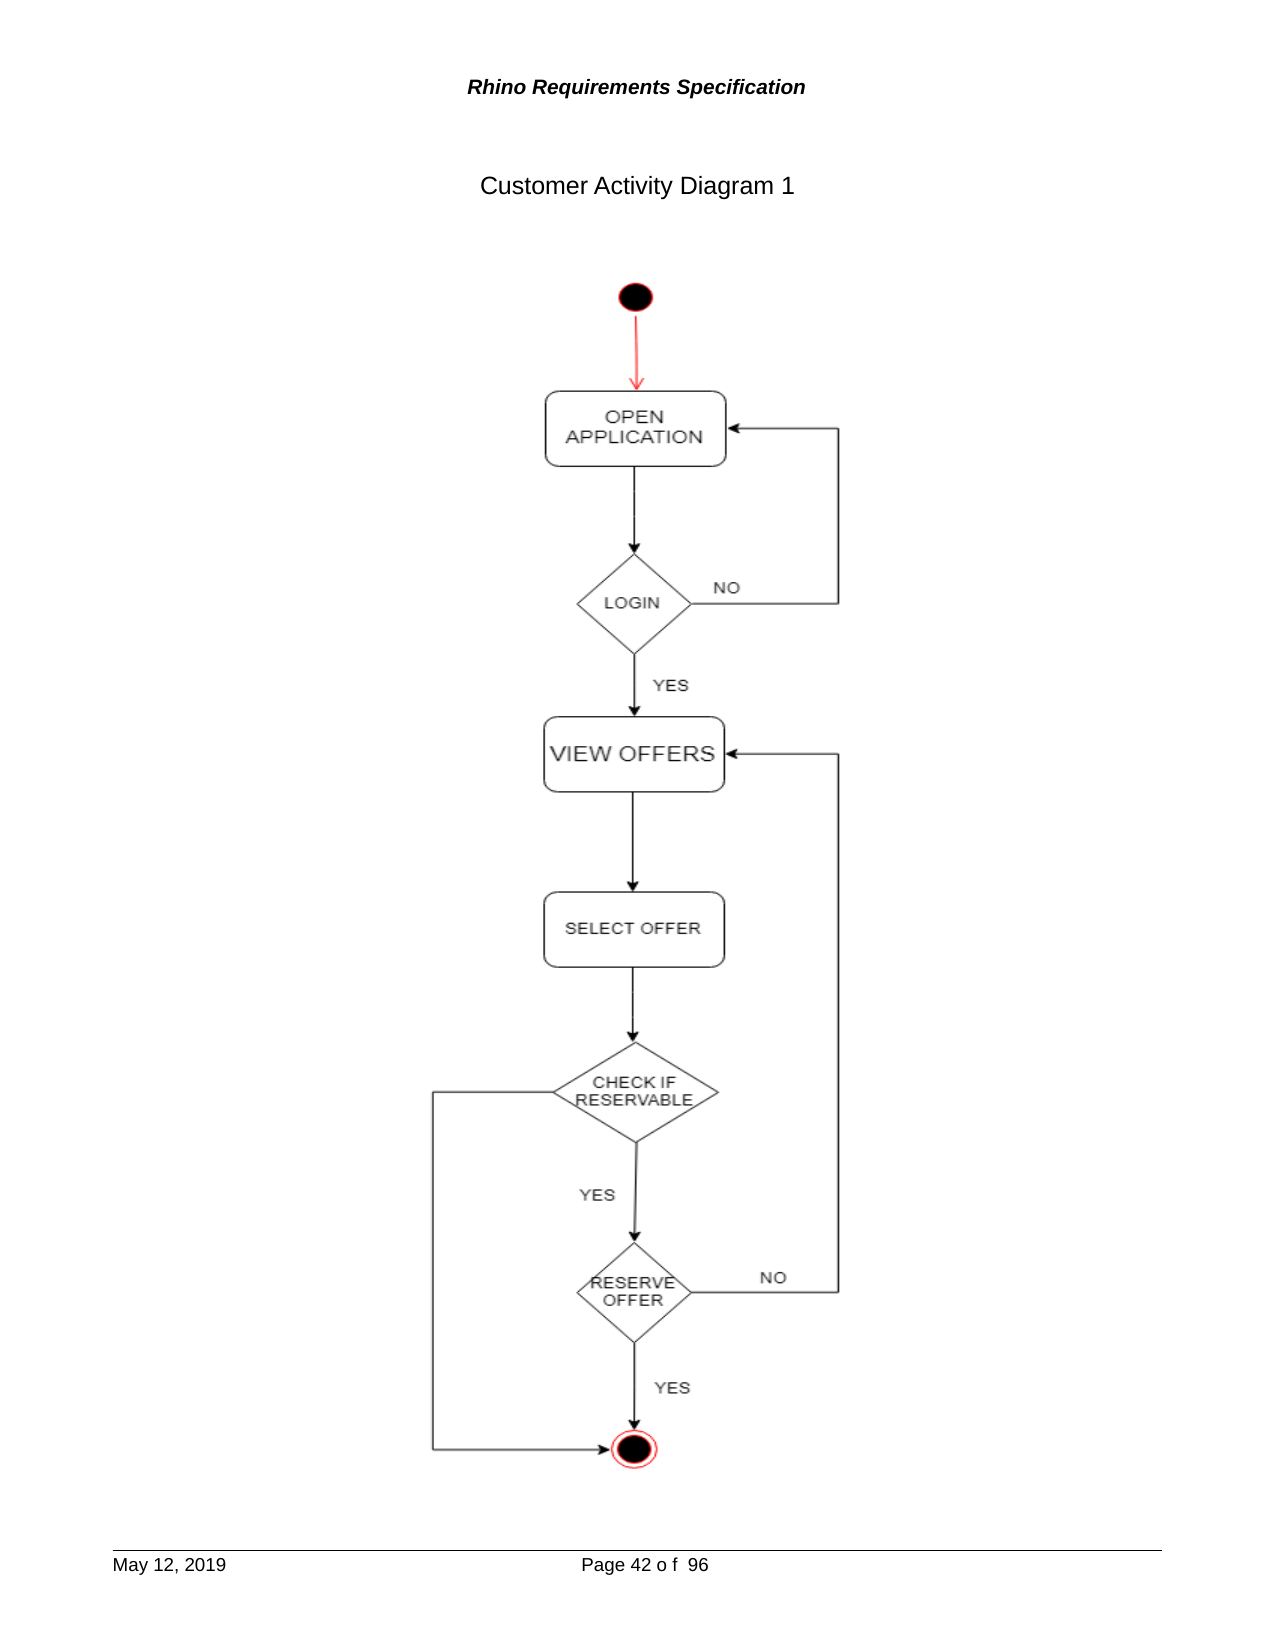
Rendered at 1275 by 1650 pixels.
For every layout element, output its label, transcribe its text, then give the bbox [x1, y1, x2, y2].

text Customer Activity Diagram 1 [112, 171, 1162, 200]
picture [422, 278, 853, 1470]
